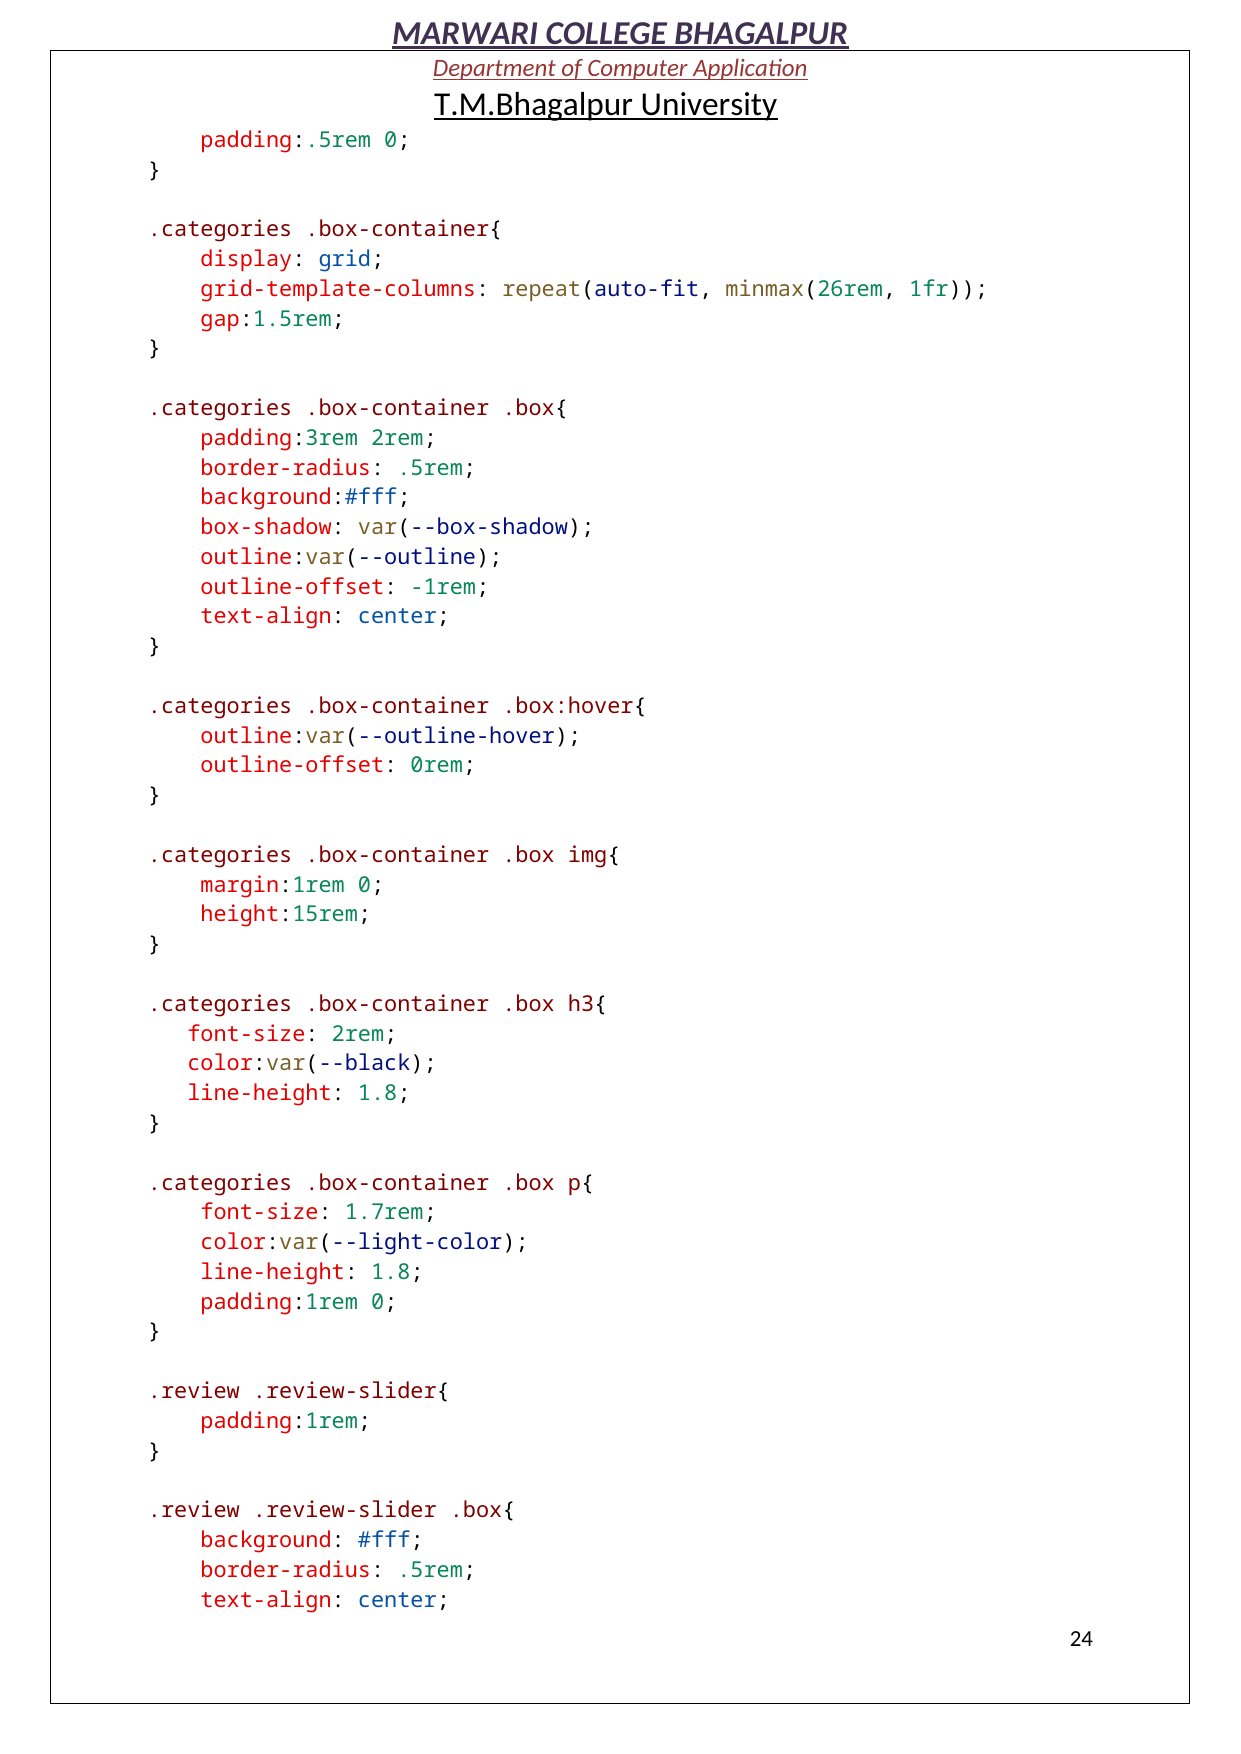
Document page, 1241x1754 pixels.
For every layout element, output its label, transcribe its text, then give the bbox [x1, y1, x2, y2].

text padding:.5rem 0; [148, 124, 1093, 153]
text margin:1rem 0; [148, 868, 1093, 898]
text gap:1.5rem; [148, 302, 1093, 332]
text display: grid; [148, 243, 1093, 273]
text .categories .box-container .box p{ [148, 1166, 1093, 1196]
text .categories .box-container .box{ [148, 392, 1093, 422]
text border-radius: .5rem; [148, 1554, 1093, 1583]
text } [148, 332, 1093, 362]
text } [148, 1434, 1093, 1464]
text } [148, 153, 1093, 183]
text .categories .box-container .box img{ [148, 839, 1093, 868]
text line-height: 1.8; [148, 1256, 1093, 1286]
text } [148, 779, 1093, 809]
text .categories .box-container{ [148, 213, 1093, 243]
text box-shadow: var(--box-shadow); [148, 511, 1093, 541]
text .review .review-slider{ [148, 1375, 1093, 1405]
text text-align: center; [148, 1583, 1093, 1613]
text .categories .box-container .box:hover{ [148, 690, 1093, 719]
text outline-offset: 0rem; [148, 749, 1093, 779]
text background: #fff; [148, 1524, 1093, 1554]
text font-size: 1.7rem; [148, 1196, 1093, 1226]
text .review .review-slider .box{ [148, 1494, 1093, 1524]
text padding:1rem; [148, 1405, 1093, 1434]
text grid-template-columns: repeat(auto-fit, minmax(26rem, 1fr)); [148, 273, 1093, 302]
text color:var(--light-color); [148, 1226, 1093, 1256]
text height:15rem; [148, 898, 1093, 928]
text color:var(--black); [148, 1047, 1093, 1077]
text outline-offset: -1rem; [148, 571, 1093, 600]
text } [148, 1315, 1093, 1345]
text } [148, 928, 1093, 958]
text outline:var(--outline-hover); [148, 719, 1093, 749]
text padding:1rem 0; [148, 1286, 1093, 1315]
text border-radius: .5rem; [148, 451, 1093, 481]
text background:#fff; [148, 481, 1093, 511]
text .categories .box-container .box h3{ [148, 988, 1093, 1017]
text outline:var(--outline); [148, 541, 1093, 571]
text padding:3rem 2rem; [148, 422, 1093, 451]
text } [148, 630, 1093, 660]
text line-height: 1.8; [148, 1077, 1093, 1107]
text text-align: center; [148, 600, 1093, 630]
text } [148, 1107, 1093, 1137]
text font-size: 2rem; [148, 1017, 1093, 1047]
